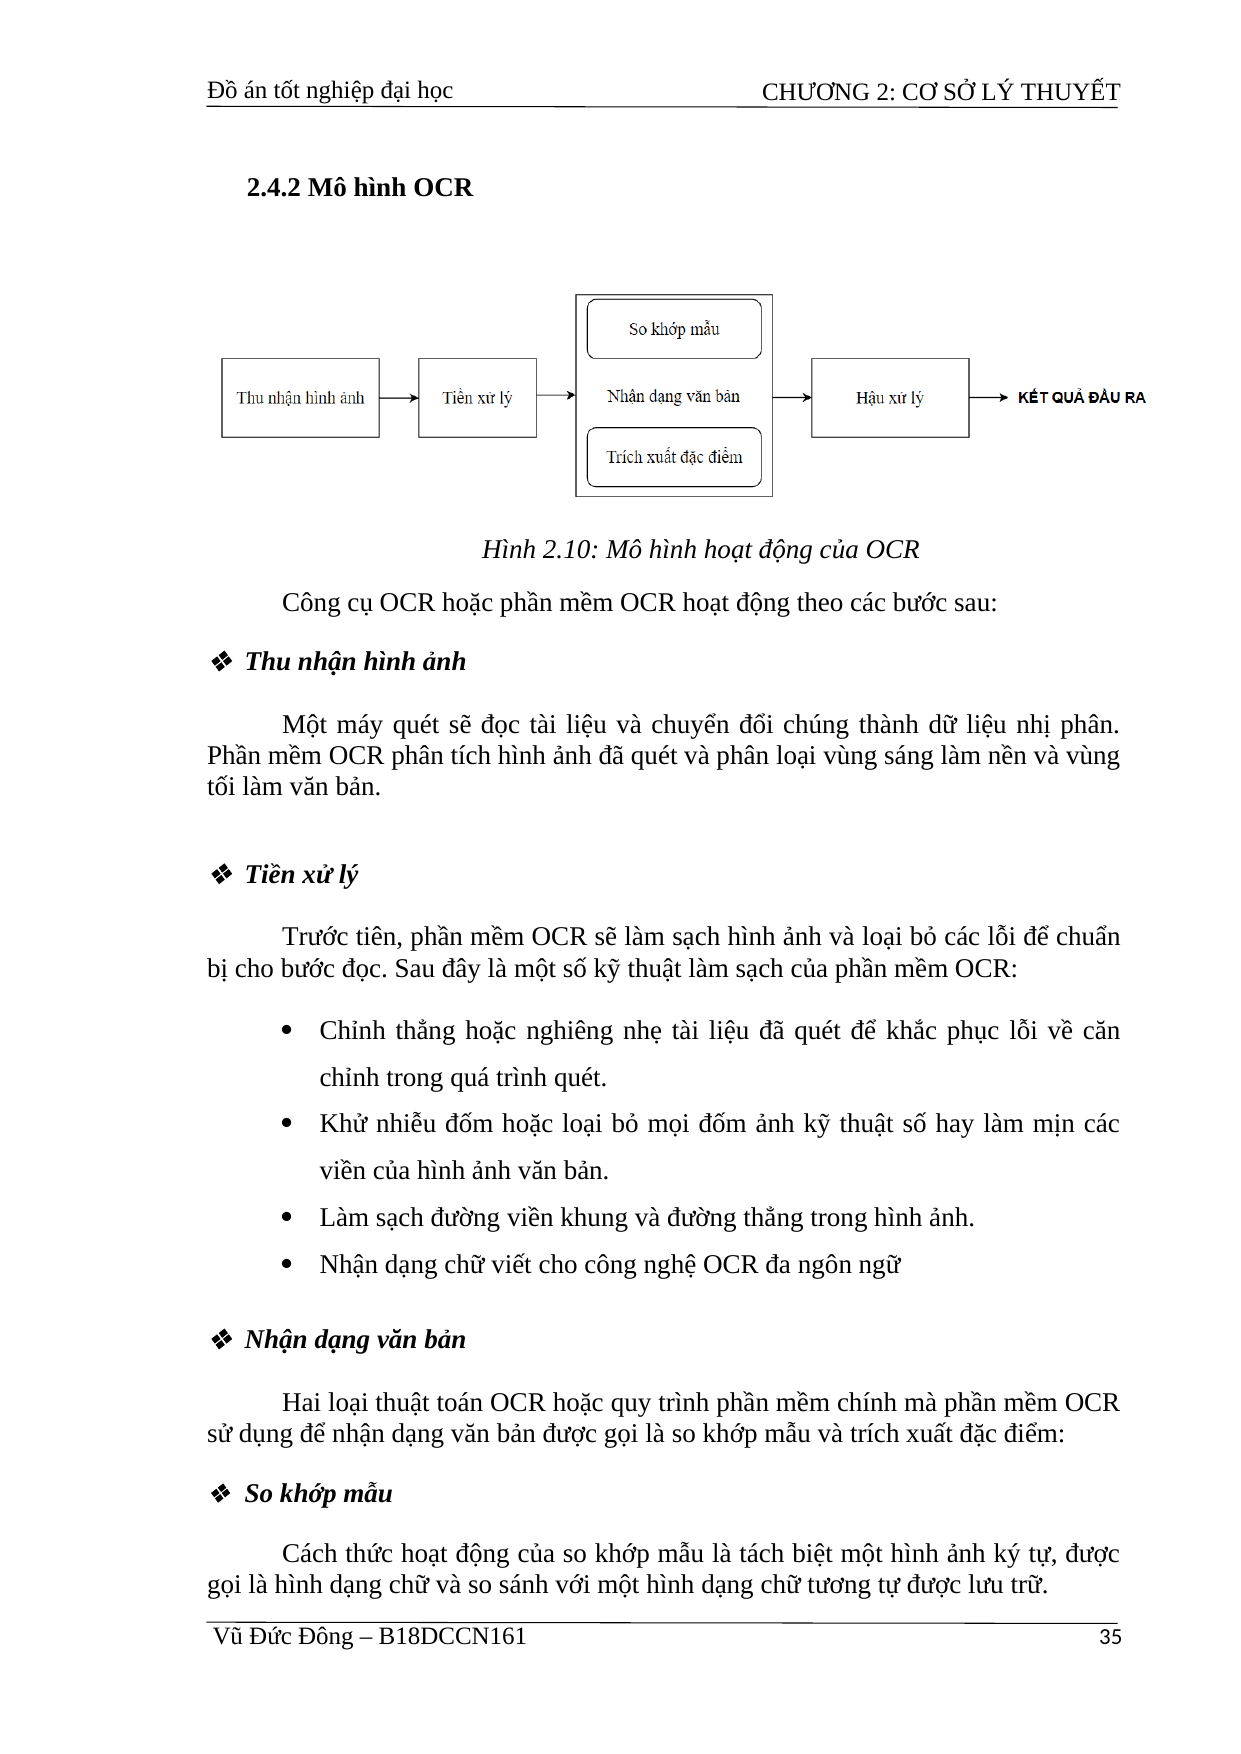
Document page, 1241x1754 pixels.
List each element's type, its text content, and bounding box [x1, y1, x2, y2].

list Nhận dạng chữ viết cho công nghệ OCR đa ngôn ngữ [282, 1248, 1122, 1279]
text Một máy quét sẽ đọc tài liệu và chuyển đổi chúng thành dữ liệu nhị phân. Phần mềm OCR phân tích hình ảnh đã quét và phân loại vùng sáng làm nền và vùng tối làm văn bản. [207, 708, 1122, 801]
text 2.4.2 Mô hình OCR [247, 171, 1122, 202]
list So khớp mẫu [207, 1477, 1122, 1508]
list Nhận dạng văn bản [207, 1323, 1122, 1354]
list Tiền xử lý [207, 858, 1122, 889]
text Công cụ OCR hoặc phần mềm OCR hoạt động theo các bước sau: [207, 586, 1122, 617]
list Làm sạch đường viền khung và đường thẳng trong hình ảnh. [282, 1201, 1122, 1232]
text Cách thức hoạt động của so khớp mẫu là tách biệt một hình ảnh ký tự, được gọi là hình dạng chữ và so sánh với một hình dạng chữ tương tự được lưu trữ. [207, 1537, 1122, 1599]
text Trước tiên, phần mềm OCR sẽ làm sạch hình ảnh và loại bỏ các lỗi để chuẩn bị cho bước đọc. Sau đây là một số kỹ thuật làm sạch của phần mềm OCR: [207, 921, 1122, 983]
list Chỉnh thẳng hoặc nghiêng nhẹ tài liệu đã quét để khắc phục lỗi về căn chỉnh trong quá trình quét. [282, 1014, 1122, 1092]
text Hình 2.10: Mô hình hoạt động của OCR [207, 534, 1122, 565]
list Khử nhiễu đốm hoặc loại bỏ mọi đốm ảnh kỹ thuật số hay làm mịn các viền của hình ảnh văn bản. [282, 1107, 1122, 1185]
list Thu nhận hình ảnh [207, 646, 1122, 677]
text Hai loại thuật toán OCR hoặc quy trình phần mềm chính mà phần mềm OCR sử dụng để nhận dạng văn bản được gọi là so khớp mẫu và trích xuất đặc điểm: [207, 1386, 1122, 1448]
picture [206, 255, 1162, 534]
